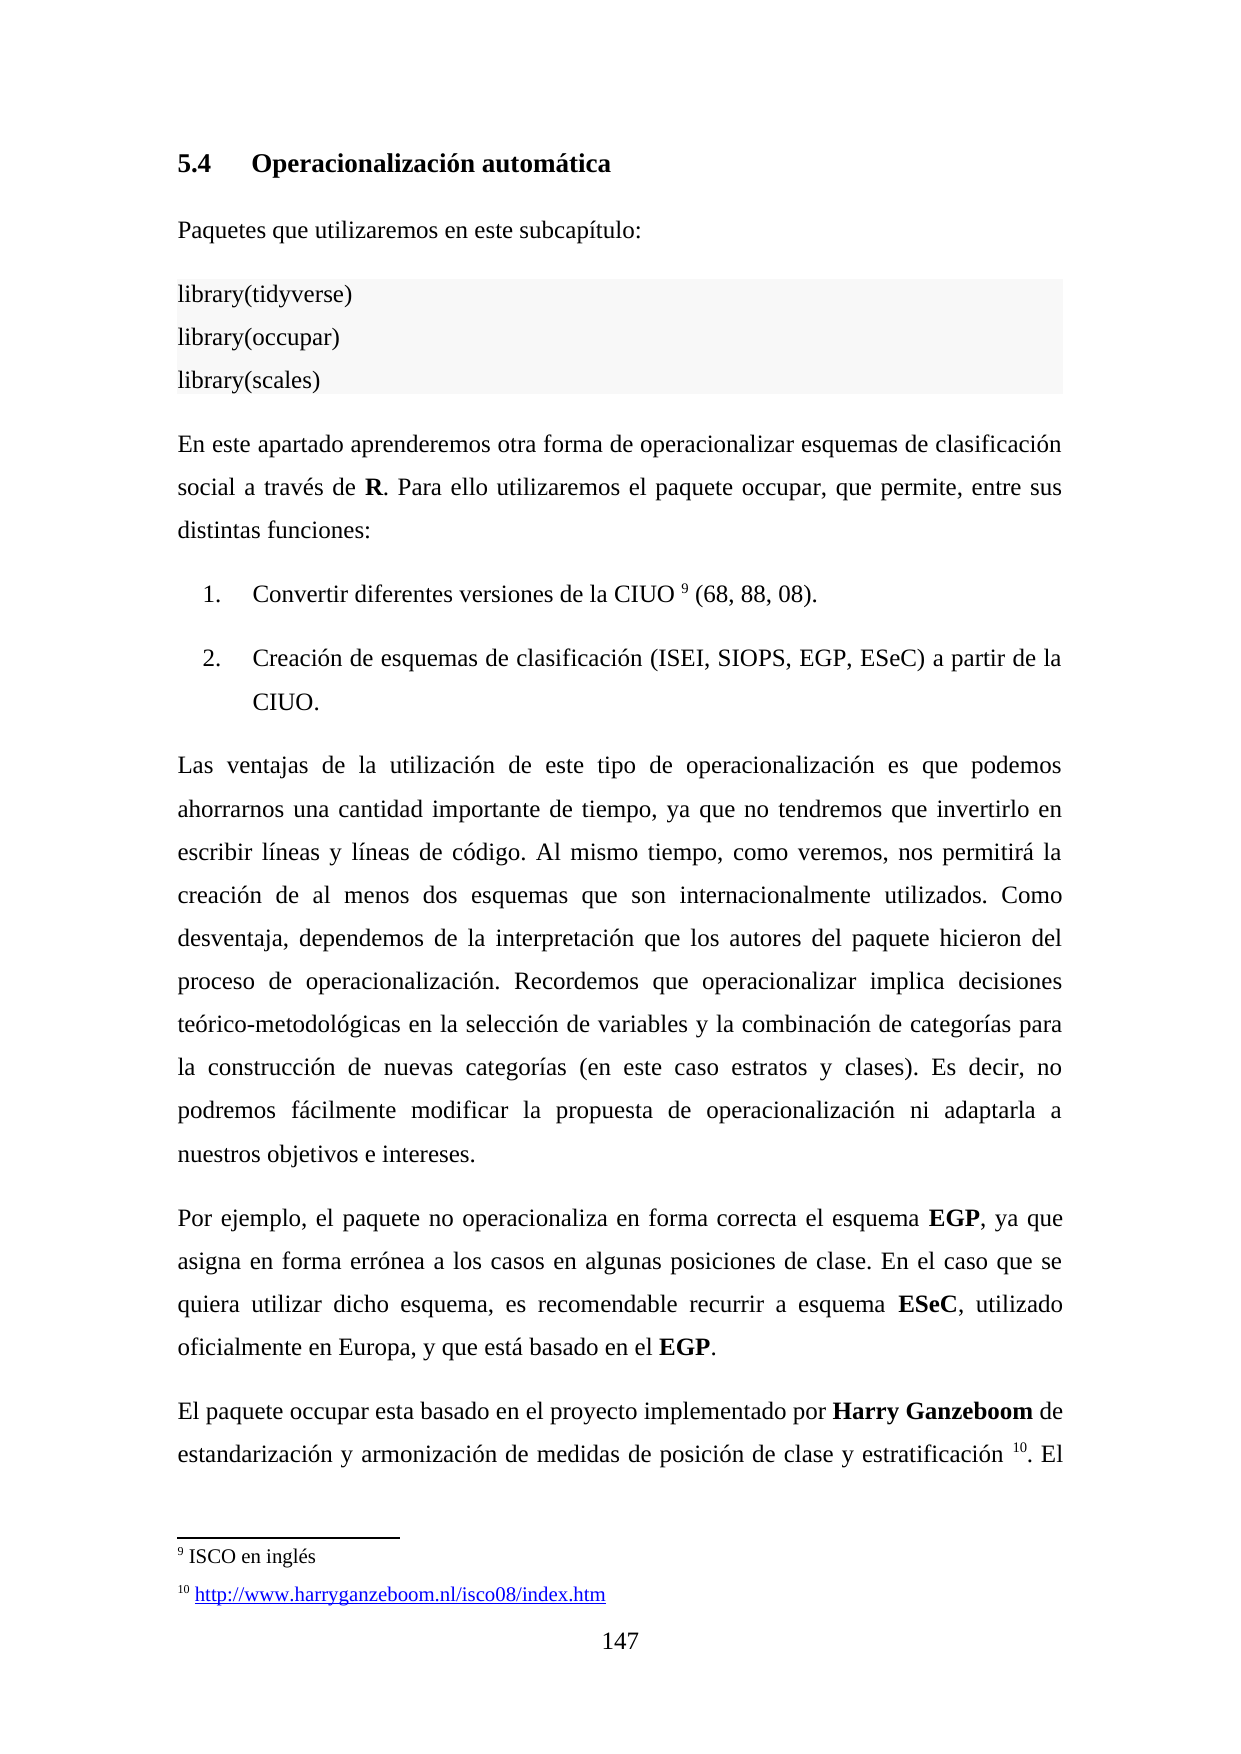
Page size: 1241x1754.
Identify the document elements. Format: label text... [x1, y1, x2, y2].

subtitle 5.4 Operacionalización automática [177, 148, 1063, 179]
text En este apartado aprenderemos otra forma de operacionalizar esquemas de clasificación social a través de R. Para ello utilizaremos el paquete occupar, que permite, entre sus distintas funciones: [177, 429, 1063, 544]
text library(tidyverse) library(occupar) library(scales) [177, 279, 1063, 394]
text Paquetes que utilizaremos en este subcapítulo: [177, 215, 1063, 244]
list Convertir diferentes versiones de la CIUO (68, 88, 08). [202, 579, 1063, 608]
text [177, 1396, 1063, 1468]
text Por ejemplo, el paquete no operacionaliza en forma correcta el esquema EGP, ya que asigna en forma errónea a los casos en algunas posiciones de clase. En el caso que se quiera utilizar dicho esquema, es recomendable recurrir a esquema ESeC, utilizado oficialmente en Europa, y que está basado en el EGP. [177, 1203, 1063, 1361]
list Creación de esquemas de clasificación (ISEI, SIOPS, EGP, ESeC) a partir de la CIUO. [202, 643, 1063, 715]
text Las ventajas de la utilización de este tipo de operacionalización es que podemos ahorrarnos una cantidad importante de tiempo, ya que no tendremos que invertirlo en escribir líneas y líneas de código. Al mismo tiempo, como veremos, nos permitirá la creación de al menos dos esquemas que son internacionalmente utilizados. Como desventaja, dependemos de la interpretación que los autores del paquete hicieron del proceso de operacionalización. Recordemos que operacionalizar implica decisiones teórico-metodológicas en la selección de variables y la combinación de categorías para la construcción de nuevas categorías (en este caso estratos y clases). Es decir, no podremos fácilmente modificar la propuesta de operacionalización ni adaptarla a nuestros objetivos e intereses. [177, 751, 1063, 1167]
